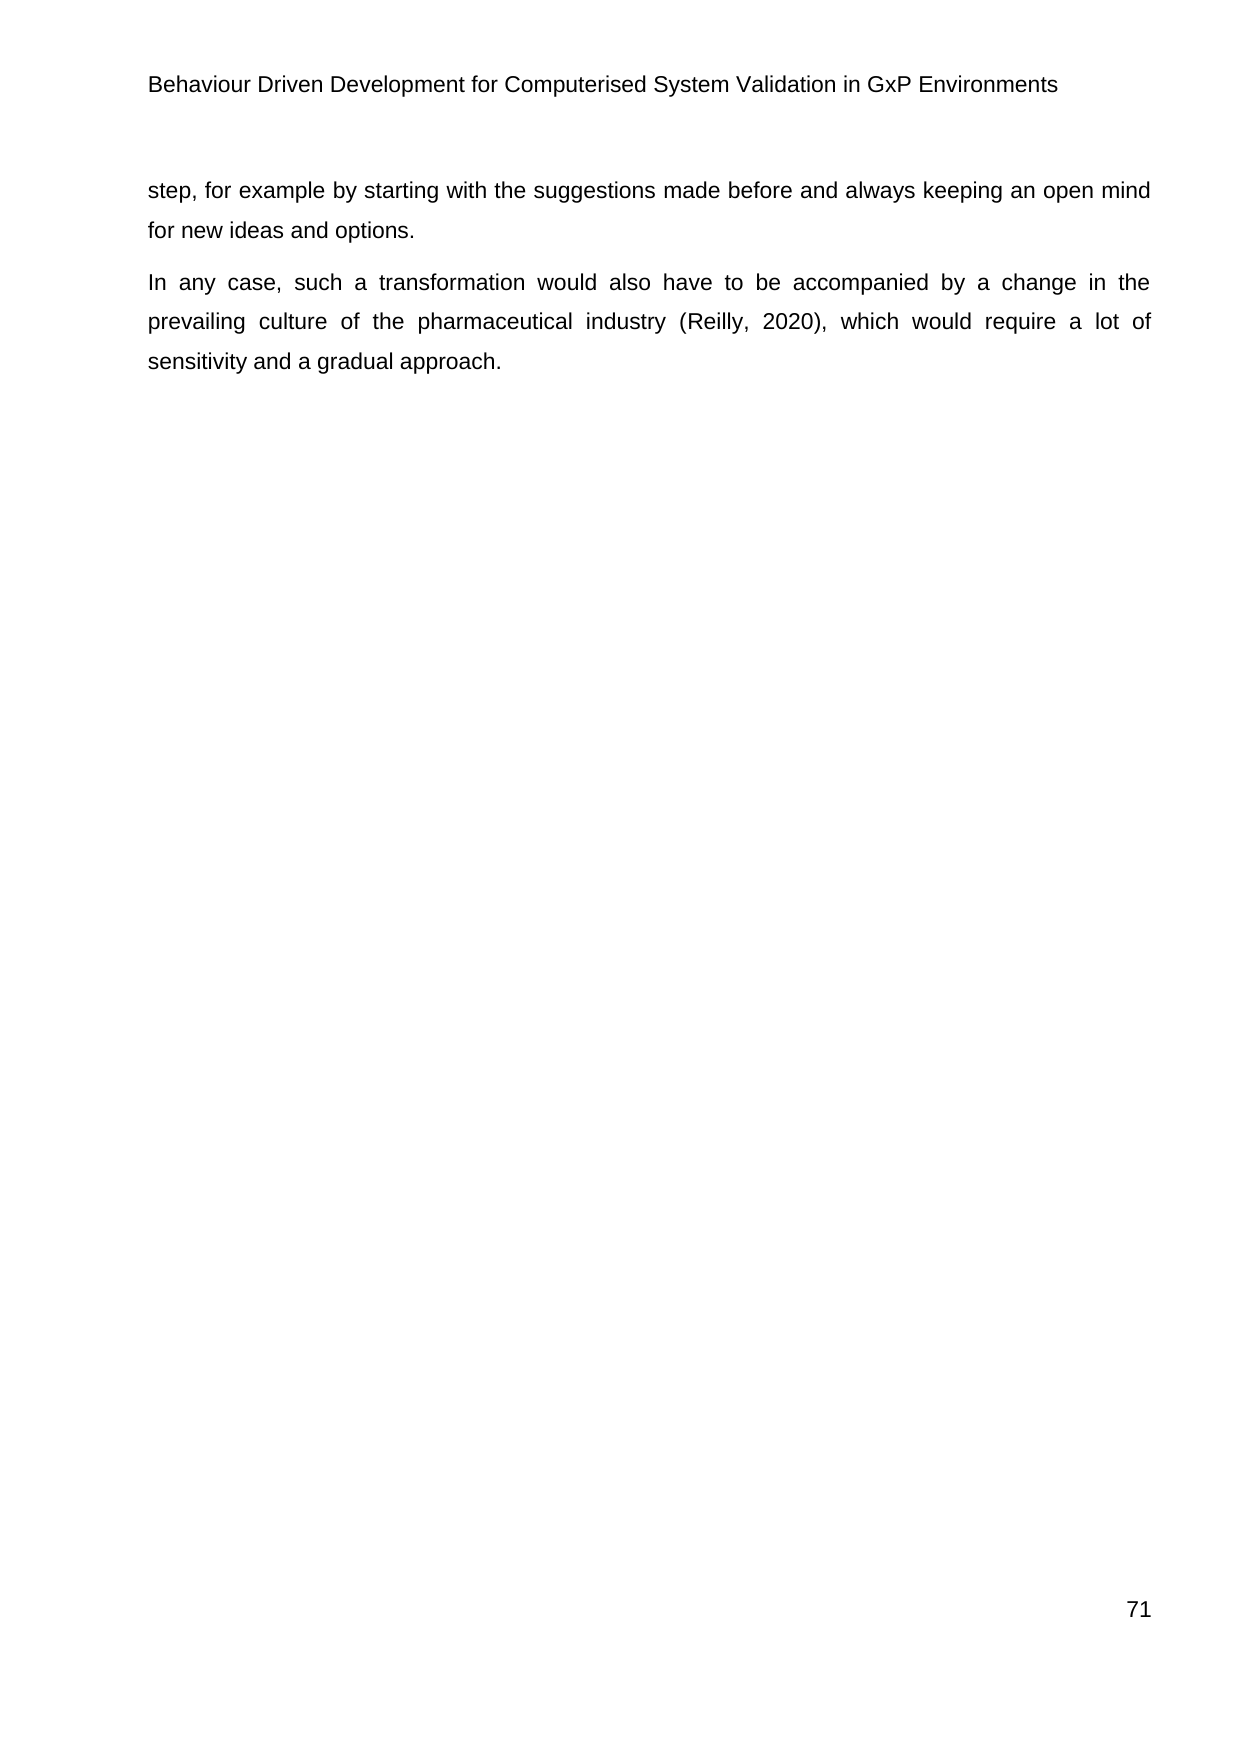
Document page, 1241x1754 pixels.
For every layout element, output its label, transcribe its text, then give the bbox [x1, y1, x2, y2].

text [148, 177, 1152, 243]
text In any case, such a transformation would also have to be accompanied by a change in the prevailing culture of the pharmaceutical industry (Reilly, 2020), which would require a lot of sensitivity and a gradual approach. [148, 269, 1152, 374]
